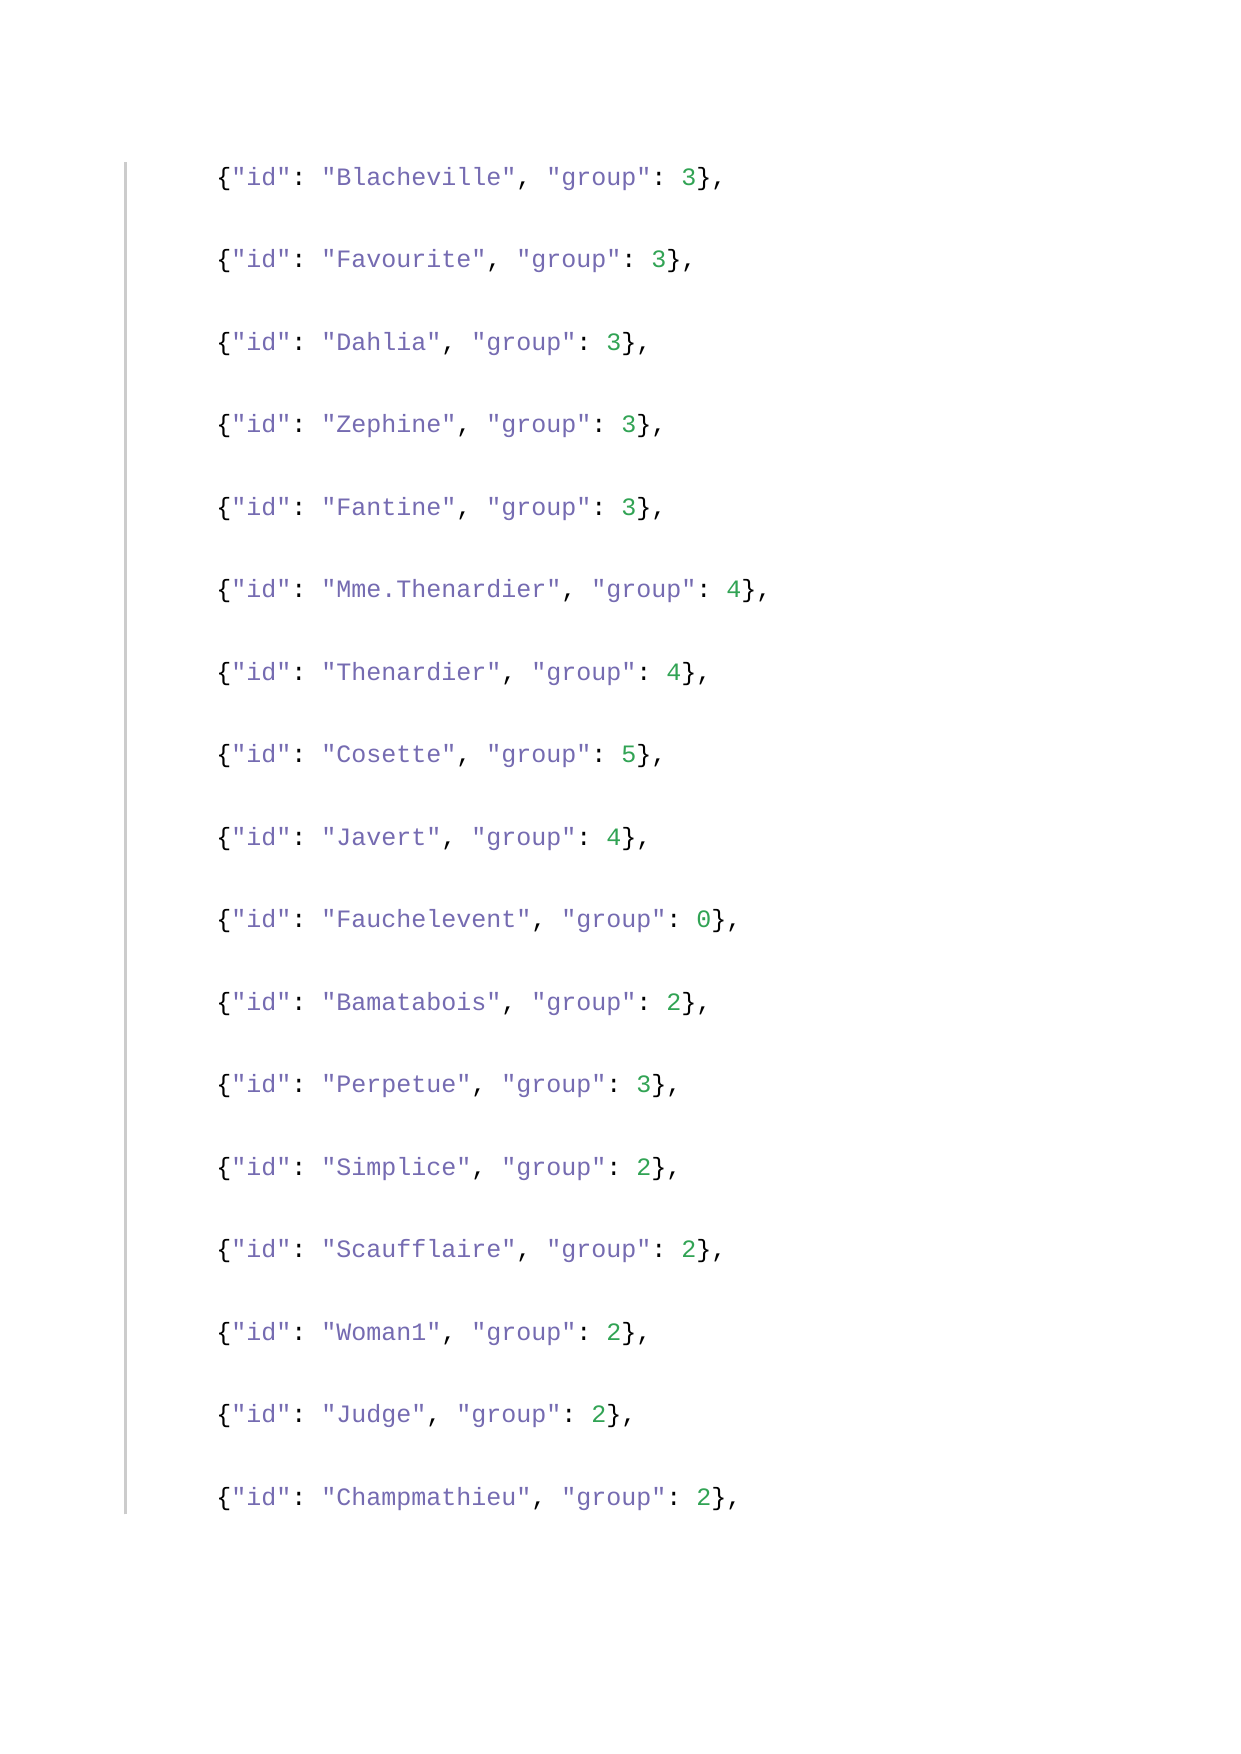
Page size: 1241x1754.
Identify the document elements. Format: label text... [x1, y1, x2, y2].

text {"id": "Bamatabois", "group": 2}, [127, 987, 1053, 1019]
text {"id": "Thenardier", "group": 4}, [127, 657, 1053, 689]
text {"id": "Favourite", "group": 3}, [127, 244, 1053, 277]
text {"id": "Perpetue", "group": 3}, [127, 1069, 1053, 1102]
text {"id": "Fantine", "group": 3}, [127, 492, 1053, 524]
text {"id": "Mme.Thenardier", "group": 4}, [127, 574, 1053, 607]
text {"id": "Simplice", "group": 2}, [127, 1152, 1053, 1184]
text {"id": "Cosette", "group": 5}, [127, 739, 1053, 772]
text {"id": "Zephine", "group": 3}, [127, 409, 1053, 442]
text {"id": "Woman1", "group": 2}, [127, 1317, 1053, 1349]
text {"id": "Scaufflaire", "group": 2}, [127, 1234, 1053, 1267]
text {"id": "Dahlia", "group": 3}, [127, 327, 1053, 359]
text {"id": "Judge", "group": 2}, [127, 1399, 1053, 1432]
text {"id": "Javert", "group": 4}, [127, 822, 1053, 854]
text {"id": "Fauchelevent", "group": 0}, [127, 904, 1053, 937]
text {"id": "Champmathieu", "group": 2}, [127, 1482, 1053, 1514]
text {"id": "Blacheville", "group": 3}, [127, 162, 1053, 194]
